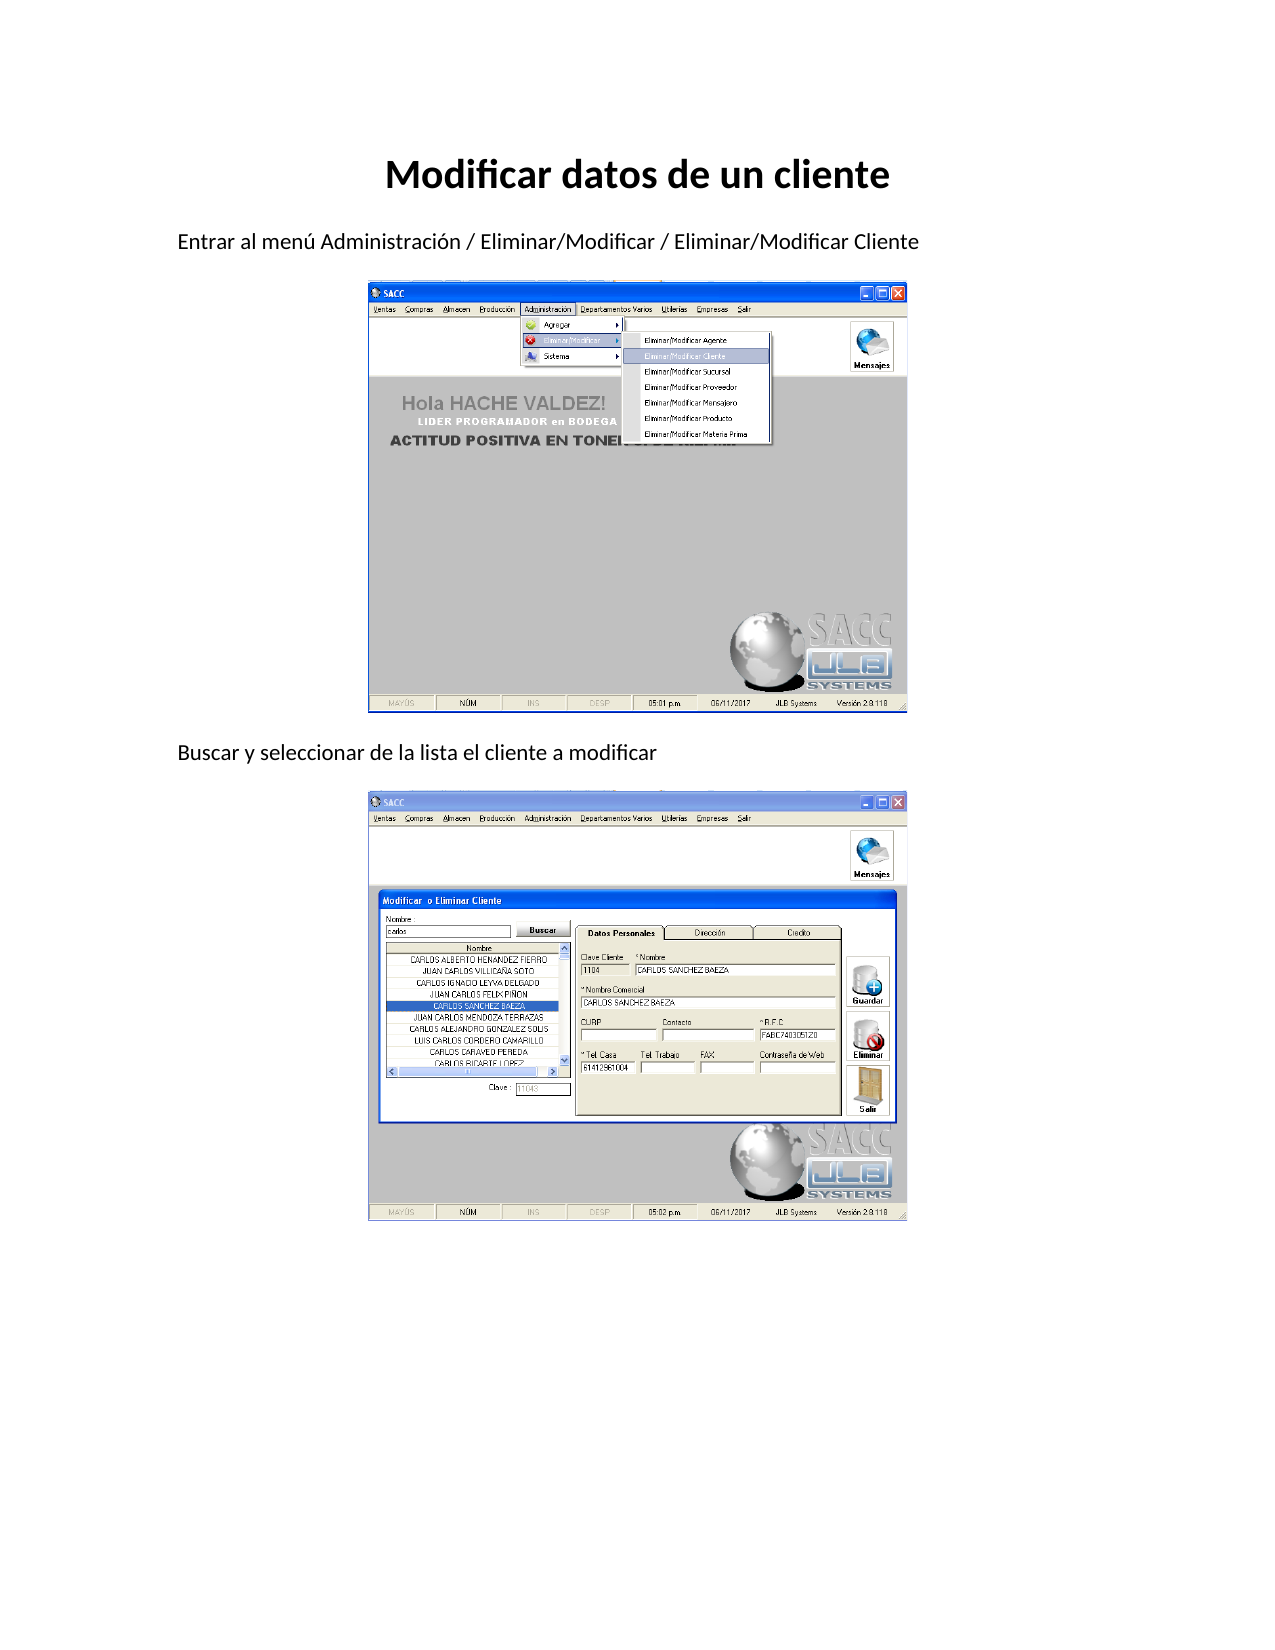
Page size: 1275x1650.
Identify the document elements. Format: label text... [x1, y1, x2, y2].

text Modificar datos de un cliente [177, 148, 1098, 198]
text Entrar al menú Administración / Eliminar/Modificar / Eliminar/Modificar Cliente [177, 227, 1098, 255]
text Buscar y seleccionar de la lista el cliente a modificar [177, 738, 1098, 766]
picture [368, 280, 908, 713]
picture [368, 790, 908, 1221]
